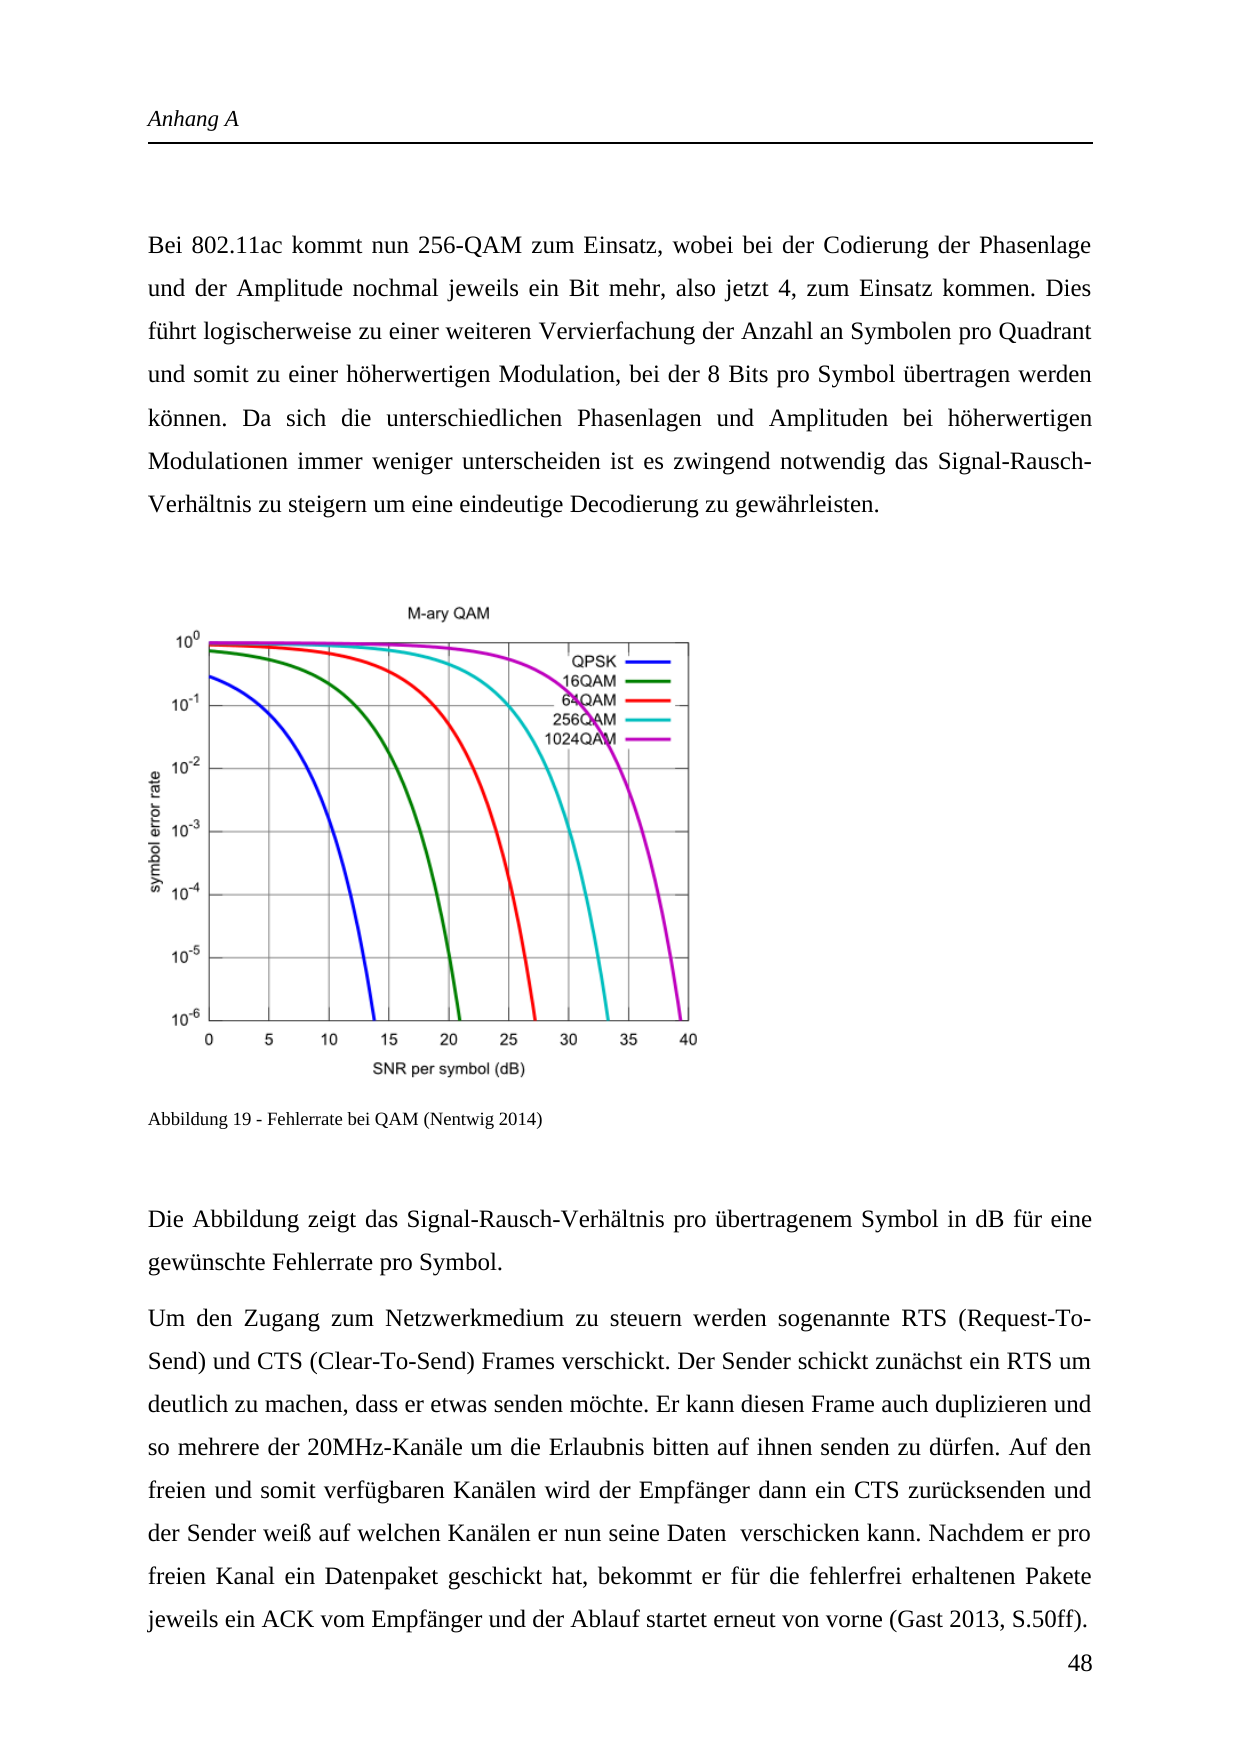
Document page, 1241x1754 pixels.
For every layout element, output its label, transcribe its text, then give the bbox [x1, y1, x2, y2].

text Bei 802.11ac kommt nun 256-QAM zum Einsatz, wobei bei der Codierung der Phasenlage und der Amplitude nochmal jeweils ein Bit mehr, also jetzt 4, zum Einsatz kommen. Dies führt logischerweise zu einer weiteren Vervierfachung der Anzahl an Symbolen pro Quadrant und somit zu einer höherwertigen Modulation, bei der 8 Bits pro Symbol übertragen werden können. Da sich die unterschiedlichen Phasenlagen und Amplituden bei höherwertigen Modulationen immer weniger unterscheiden ist es zwingend notwendig das Signal-Rausch-Verhältnis zu steigern um eine eindeutige Decodierung zu gewährleisten. [148, 230, 1093, 518]
text Um den Zugang zum Netzwerkmedium zu steuern werden sogenannte RTS (Request-To-Send) und CTS (Clear-To-Send) Frames verschickt. Der Sender schickt zunächst ein RTS um deutlich zu machen, dass er etwas senden möchte. Er kann diesen Frame auch duplizieren und so mehrere der 20MHz-Kanäle um die Erlaubnis bitten auf ihnen senden zu dürfen. Auf den freien und somit verfügbaren Kanälen wird der Empfänger dann ein CTS zurücksenden und der Sender weiß auf welchen Kanälen er nun seine Daten verschicken kann. Nachdem er pro freien Kanal ein Datenpaket geschickt hat, bekommt er für die fehlerfrei erhaltenen Pakete jeweils ein ACK vom Empfänger und der Ablauf startet erneut von vorne (Gast 2013, S.50ff). [148, 1303, 1093, 1633]
picture [147, 600, 706, 1083]
text Die Abbildung zeigt das Signal-Rausch-Verhältnis pro übertragenem Symbol in dB für eine gewünschte Fehlerrate pro Symbol. [148, 1204, 1093, 1276]
text Abbildung 19 - Fehlerrate bei QAM (Nentwig 2014) [148, 1108, 1093, 1129]
